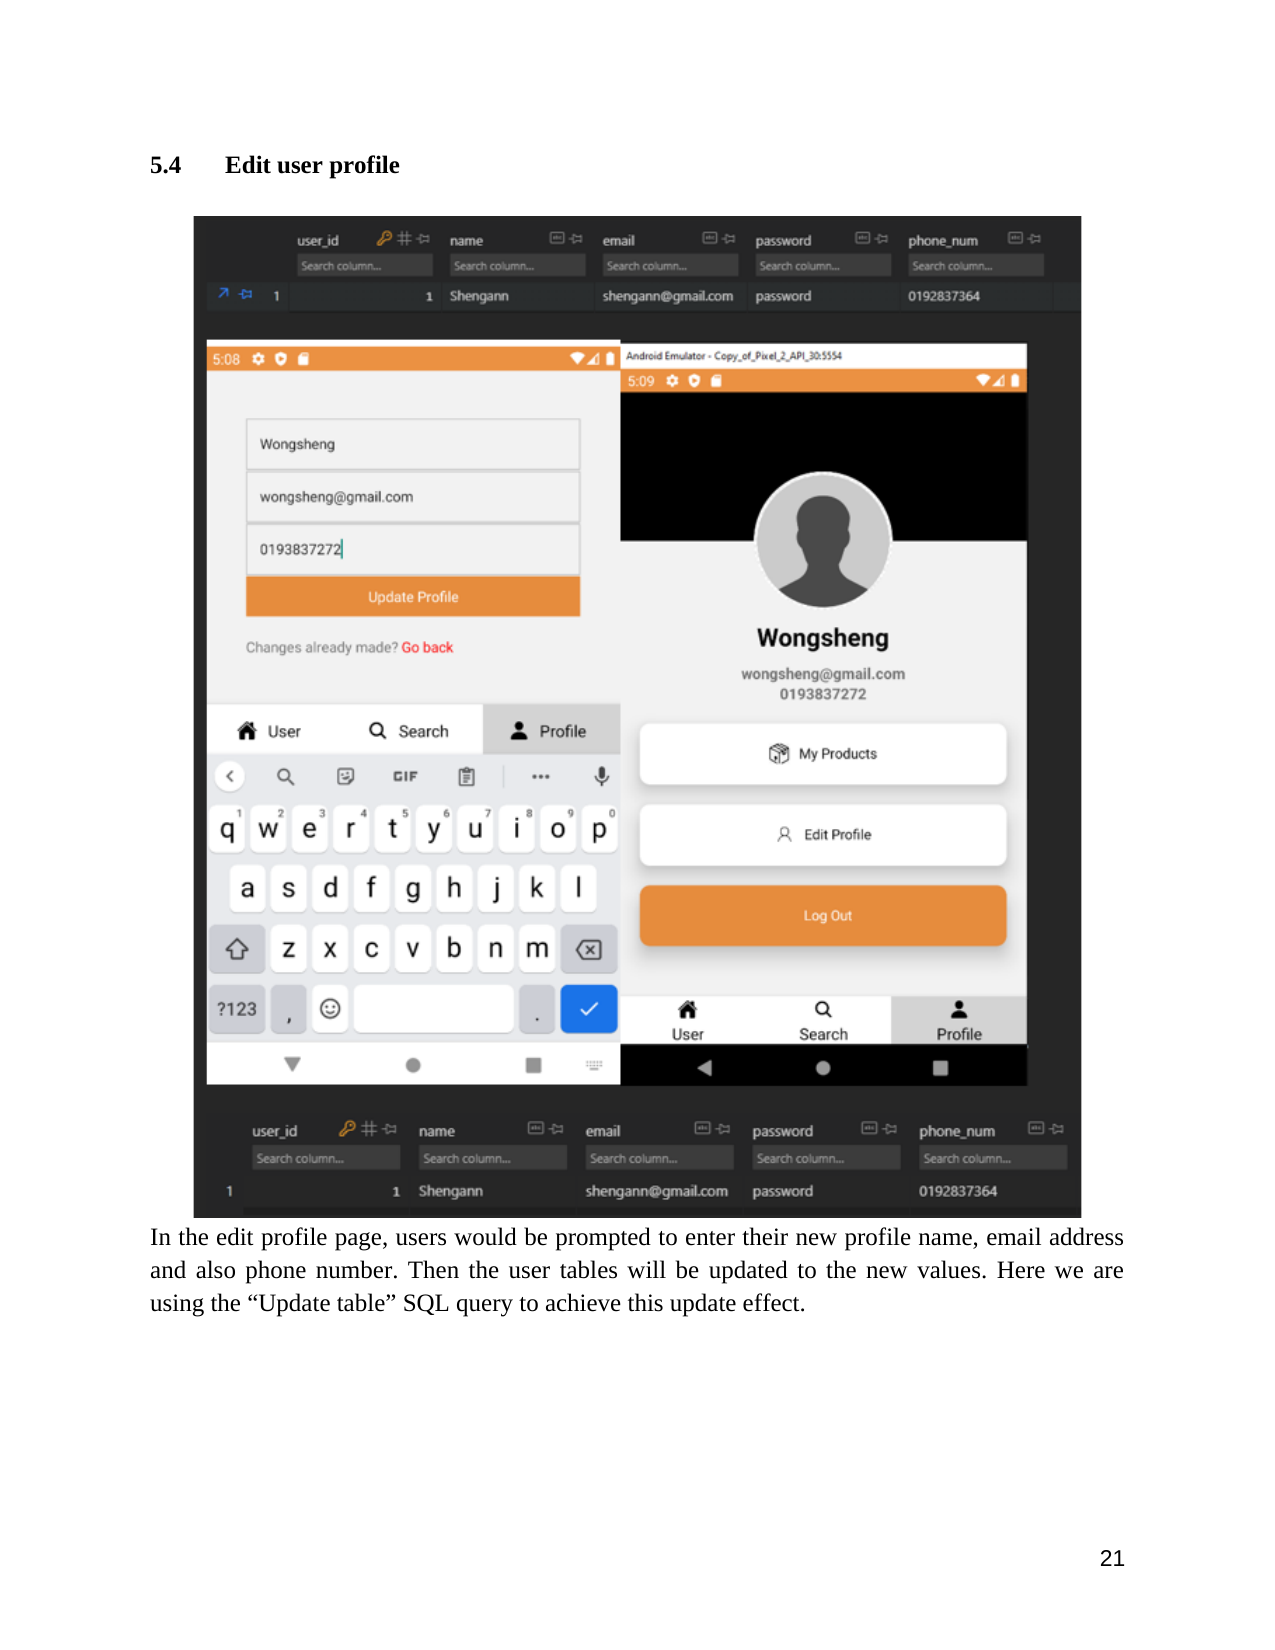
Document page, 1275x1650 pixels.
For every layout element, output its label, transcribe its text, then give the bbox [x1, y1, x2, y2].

text In the edit profile page, users would be prompted to enter their new profile name, email address and also phone number. Then the user tables will be updated to the new values. Here we are using the “Update table” SQL query to achieve this update effect. [150, 1222, 1125, 1317]
text 5.4 Edit user profile [150, 150, 1125, 179]
picture [193, 216, 1082, 1218]
